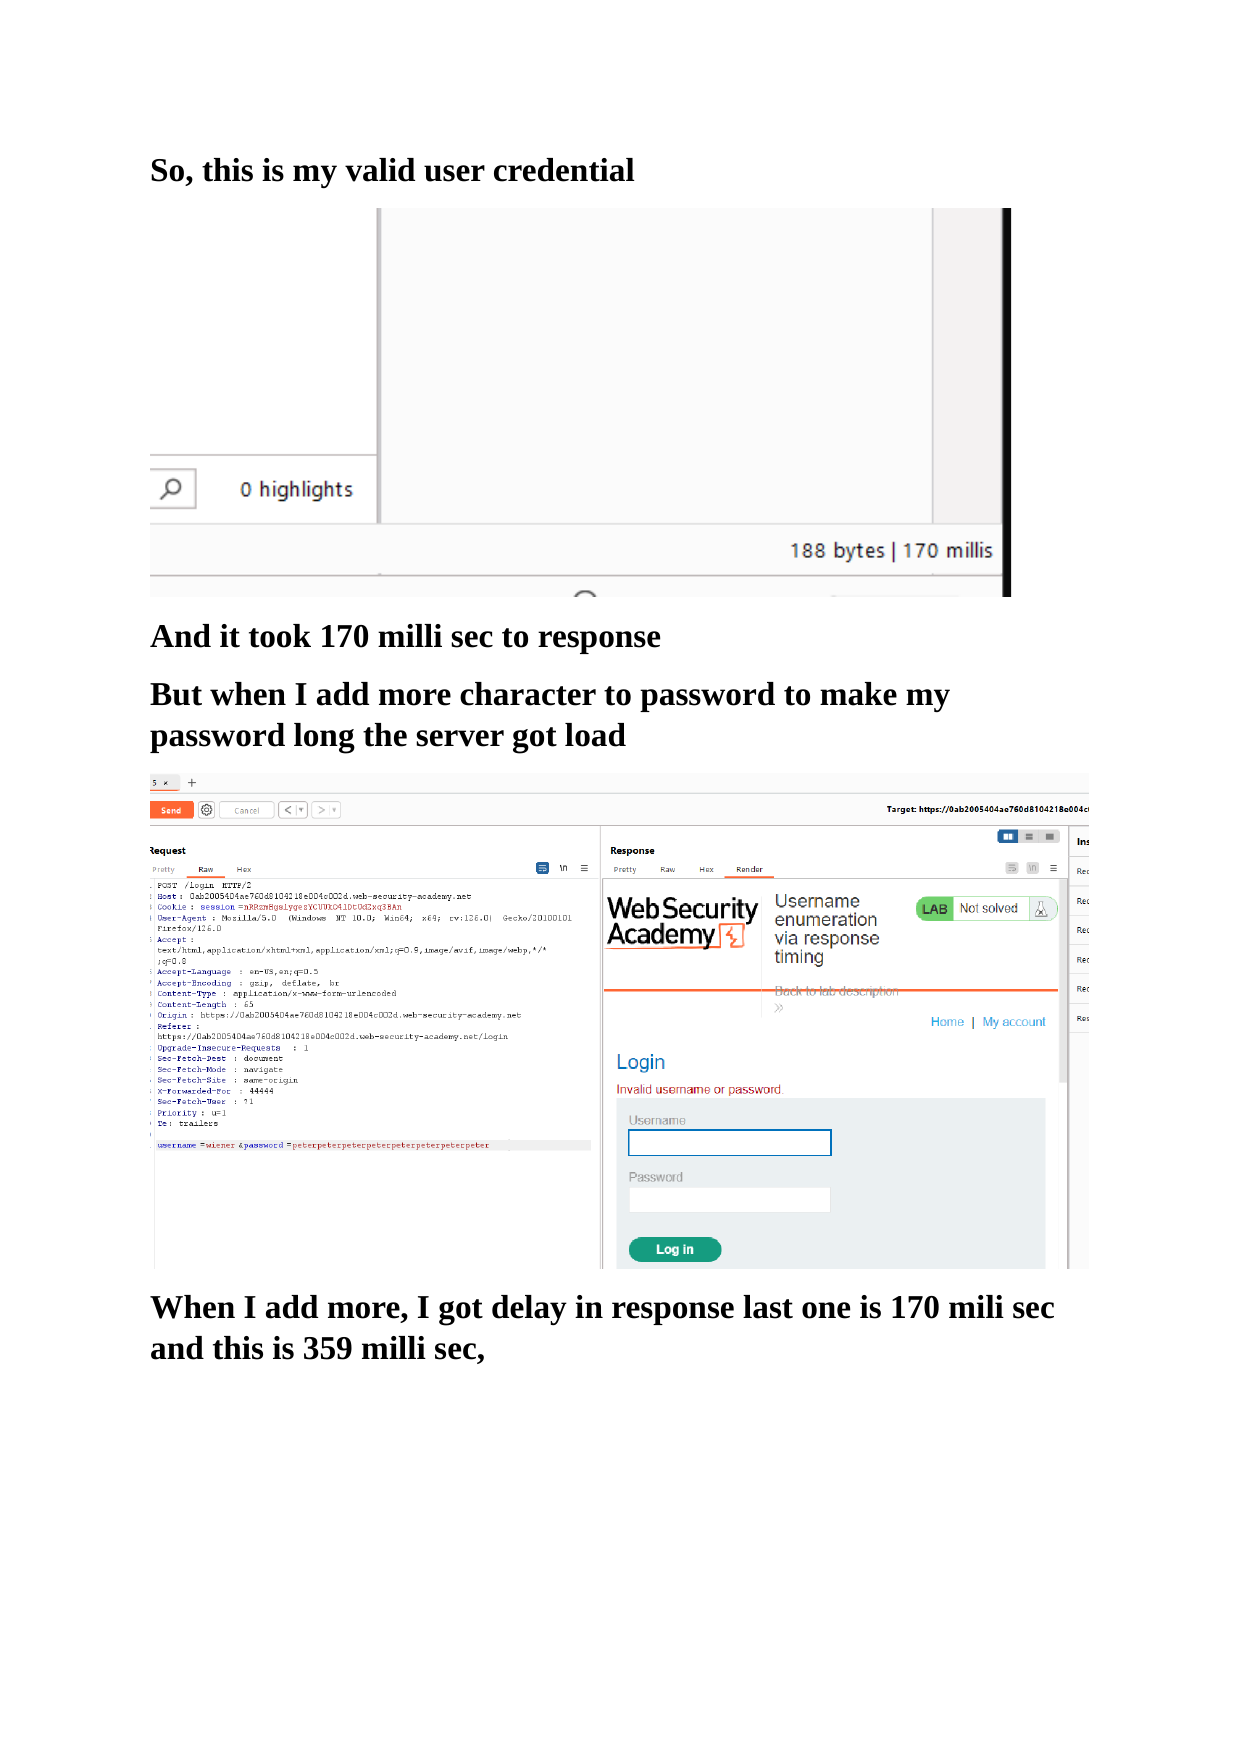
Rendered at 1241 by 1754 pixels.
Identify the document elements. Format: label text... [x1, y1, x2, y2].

text But when I add more character to password to make my password long the server got load [150, 674, 1090, 754]
text So, this is my valid user credential [150, 150, 1090, 188]
picture [150, 208, 1012, 597]
text And it took 170 milli sec to response [150, 616, 1090, 654]
picture [150, 773, 1089, 1269]
text When I add more, I got delay in response last one is 170 mili sec and this is 359 milli sec, [150, 1287, 1090, 1367]
